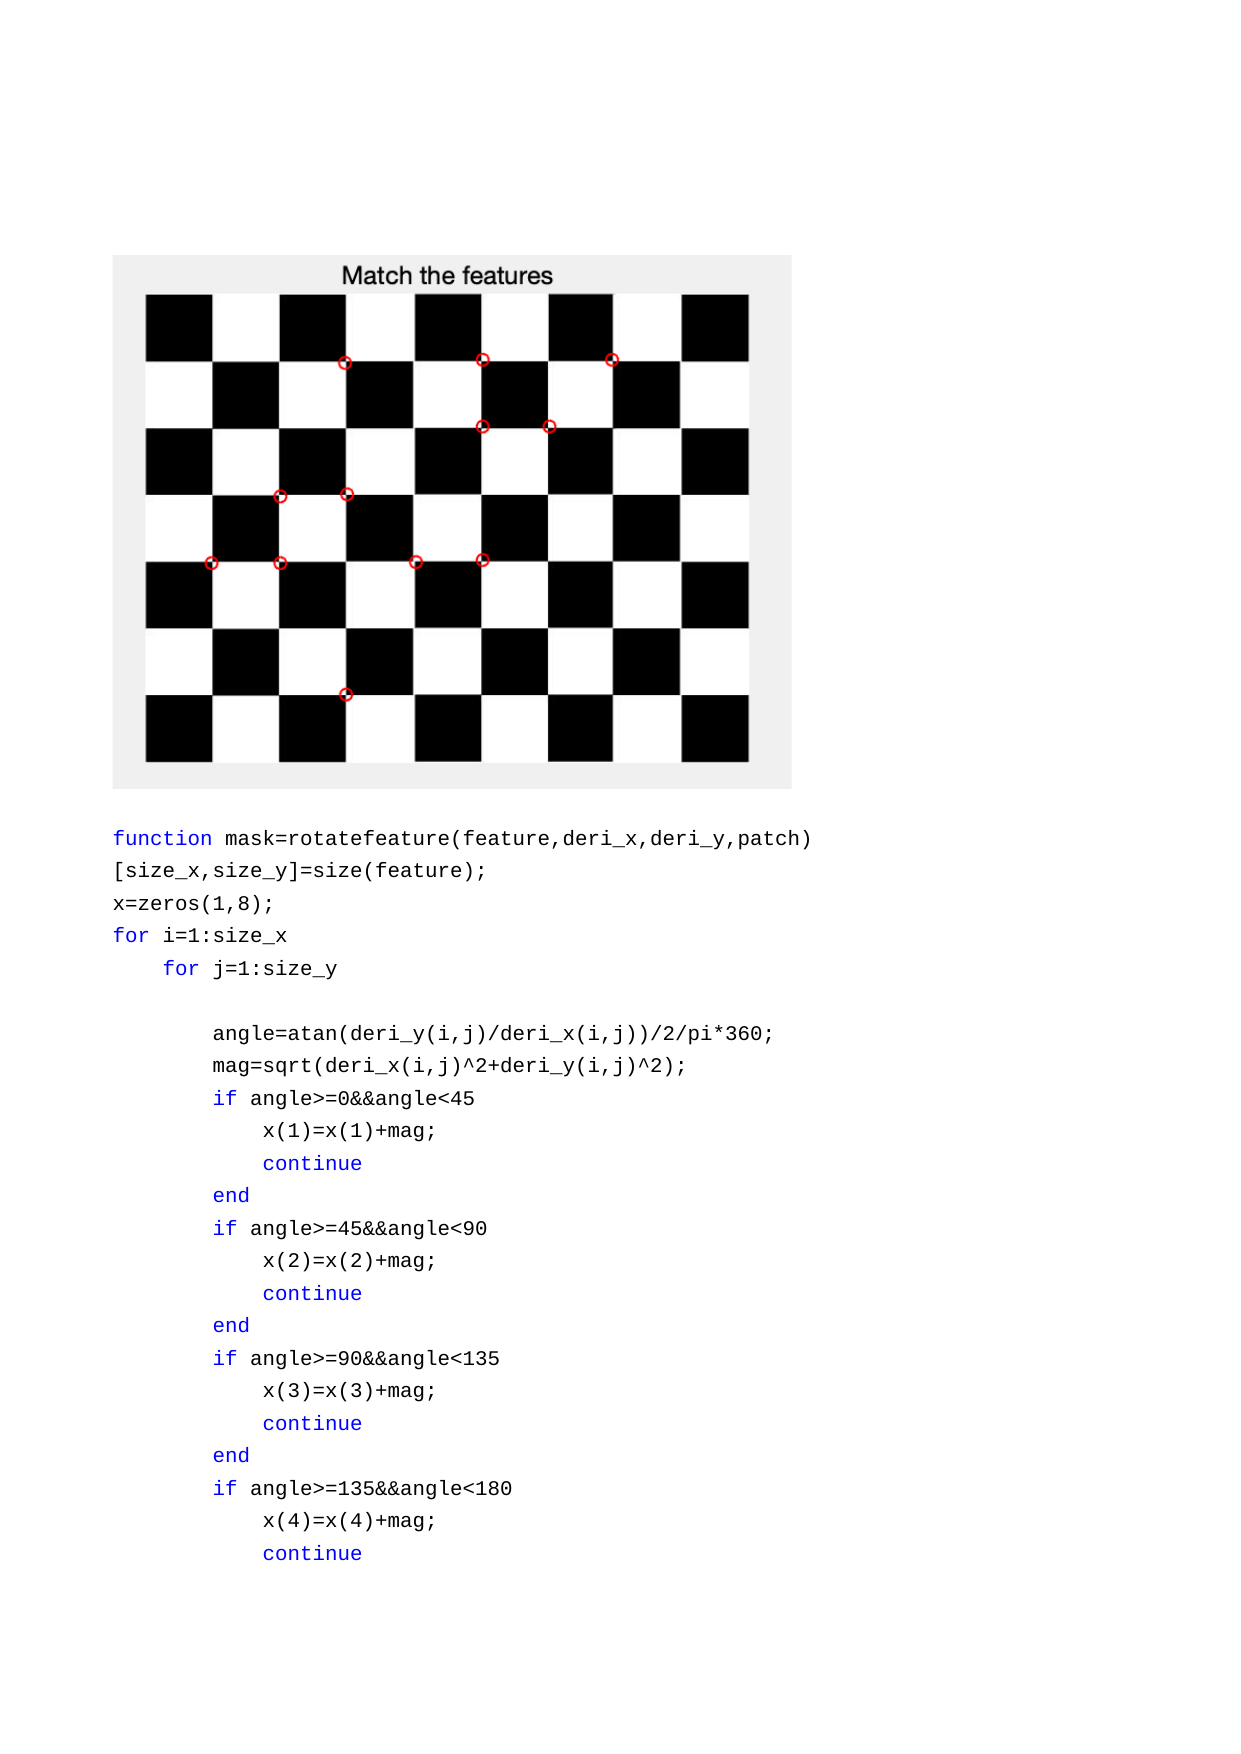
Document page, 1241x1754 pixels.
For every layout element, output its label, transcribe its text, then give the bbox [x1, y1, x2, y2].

text continue [112, 1278, 1128, 1311]
text mag=sqrt(deri_x(i,j)^2+deri_y(i,j)^2); [112, 1051, 1128, 1083]
text end [112, 1311, 1128, 1343]
text x(3)=x(3)+mag; [112, 1376, 1128, 1408]
text if angle>=90&&angle<135 [112, 1343, 1128, 1376]
text end [112, 1441, 1128, 1473]
text if angle>=45&&angle<90 [112, 1213, 1128, 1246]
picture [112, 255, 792, 789]
text x(4)=x(4)+mag; [112, 1506, 1128, 1538]
text continue [112, 1538, 1128, 1571]
text function mask=rotatefeature(feature,deri_x,deri_y,patch) [112, 823, 1128, 856]
text [size_x,size_y]=size(feature); [112, 856, 1128, 888]
text x=zeros(1,8); [112, 888, 1128, 921]
text if angle>=135&&angle<180 [112, 1473, 1128, 1506]
text continue [112, 1408, 1128, 1441]
text angle=atan(deri_y(i,j)/deri_x(i,j))/2/pi*360; [112, 1018, 1128, 1051]
text for j=1:size_y [112, 953, 1128, 986]
text end [112, 1181, 1128, 1213]
text for i=1:size_x [112, 921, 1128, 953]
text x(1)=x(1)+mag; [112, 1116, 1128, 1148]
text if angle>=0&&angle<45 [112, 1083, 1128, 1116]
text x(2)=x(2)+mag; [112, 1246, 1128, 1278]
text continue [112, 1148, 1128, 1181]
